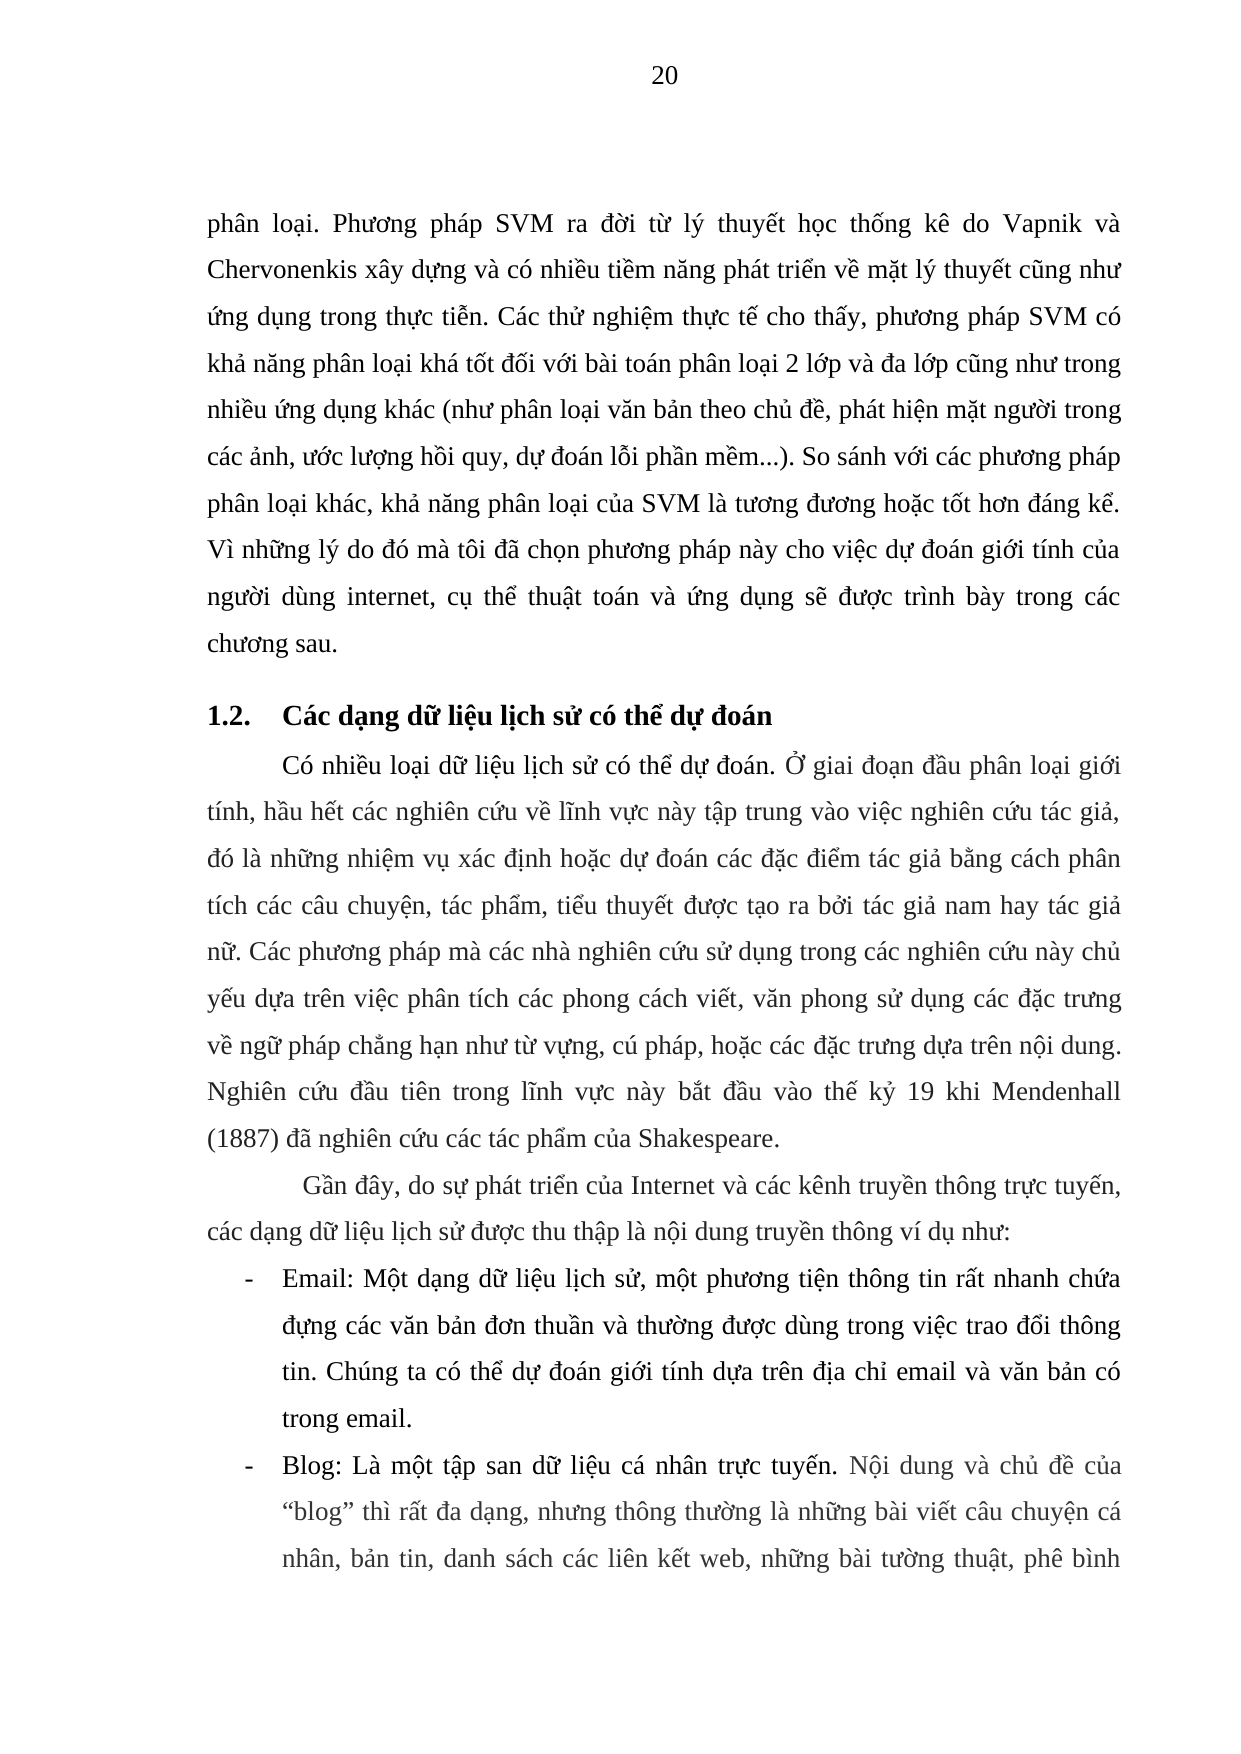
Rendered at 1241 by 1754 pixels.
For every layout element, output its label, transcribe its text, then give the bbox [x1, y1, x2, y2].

text Gần đây, do sự phát triển của Internet và các kênh truyền thông trực tuyến, các dạng dữ liệu lịch sử được thu thập là nội dung truyền thông ví dụ như: [207, 1169, 1122, 1247]
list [244, 1449, 1122, 1573]
subtitle Các dạng dữ liệu lịch sử có thể dự đoán [207, 698, 1122, 732]
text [207, 207, 1122, 658]
list Email: Một dạng dữ liệu lịch sử, một phương tiện thông tin rất nhanh chứa đựng các văn bản đơn thuần và thường được dùng trong việc trao đổi thông tin. Chúng ta có thể dự đoán giới tính dựa trên địa chỉ email và văn bản có trong email. [244, 1262, 1122, 1433]
text Có nhiều loại dữ liệu lịch sử có thể dự đoán. Ở giai đoạn đầu phân loại giới tính, hầu hết các nghiên cứu về lĩnh vực này tập trung vào việc nghiên cứu tác giả, đó là những nhiệm vụ xác định hoặc dự đoán các đặc điểm tác giả bằng cách phân tích các câu chuyện, tác phẩm, tiểu thuyết được tạo ra bởi tác giả nam hay tác giả nữ. Các phương pháp mà các nhà nghiên cứu sử dụng trong các nghiên cứu này chủ yếu dựa trên việc phân tích các phong cách viết, văn phong sử dụng các đặc trưng về ngữ pháp chẳng hạn như từ vựng, cú pháp, hoặc các đặc trưng dựa trên nội dung. Nghiên cứu đầu tiên trong lĩnh vực này bắt đầu vào thế kỷ 19 khi Mendenhall (1887) đã nghiên cứu các tác phẩm của Shakespeare. [207, 749, 1122, 1153]
